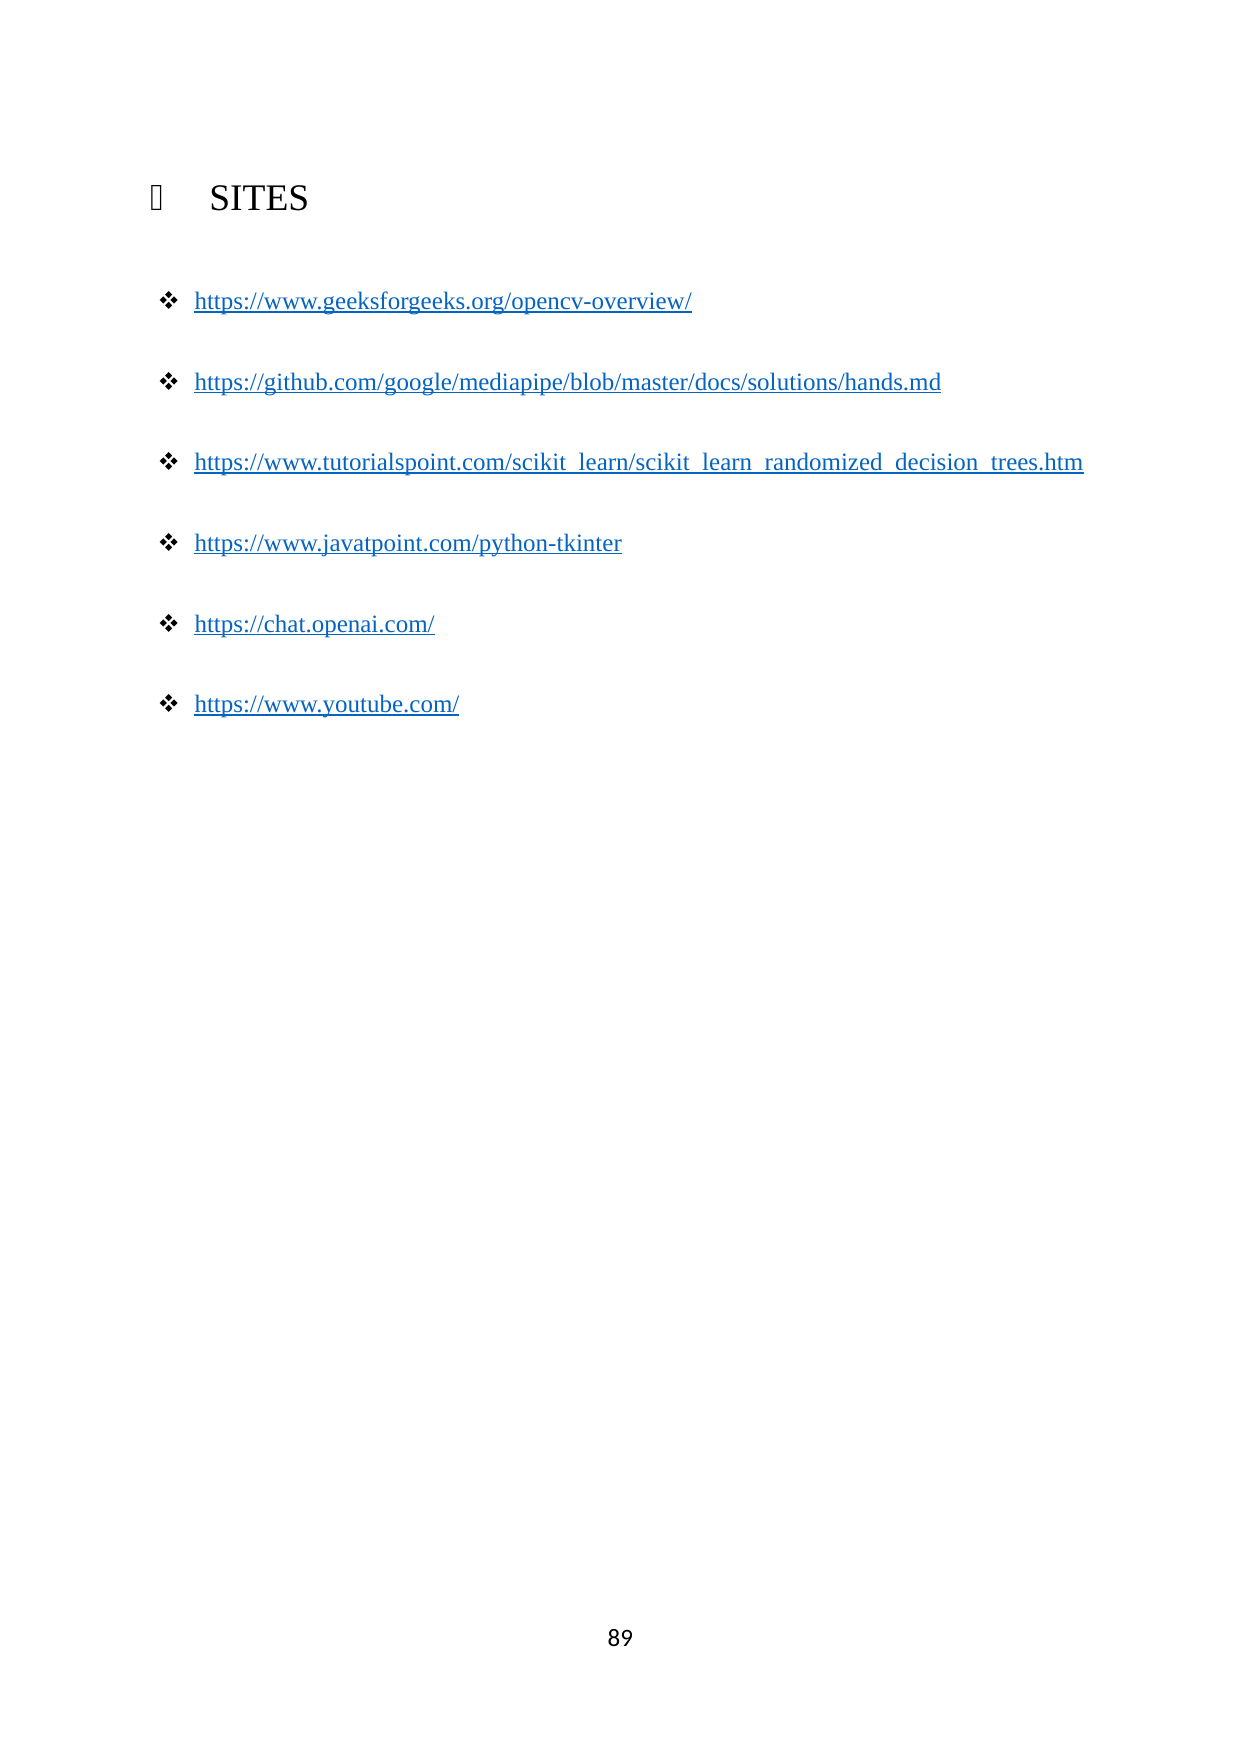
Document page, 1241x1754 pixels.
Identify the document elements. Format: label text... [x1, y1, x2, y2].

list https://www.tutorialspoint.com/scikit_learn/scikit_learn_randomized_decision_trees.htm [157, 447, 1090, 476]
list https://www.geeksforgeeks.org/opencv-overview/ [157, 286, 1090, 315]
list SITES [150, 175, 1090, 218]
list https://github.com/google/mediapipe/blob/master/docs/solutions/hands.md [157, 367, 1090, 396]
list https://www.youtube.com/ [157, 689, 1090, 718]
list https://www.javatpoint.com/python-tkinter [157, 528, 1090, 557]
list https://chat.openai.com/ [157, 609, 1090, 637]
